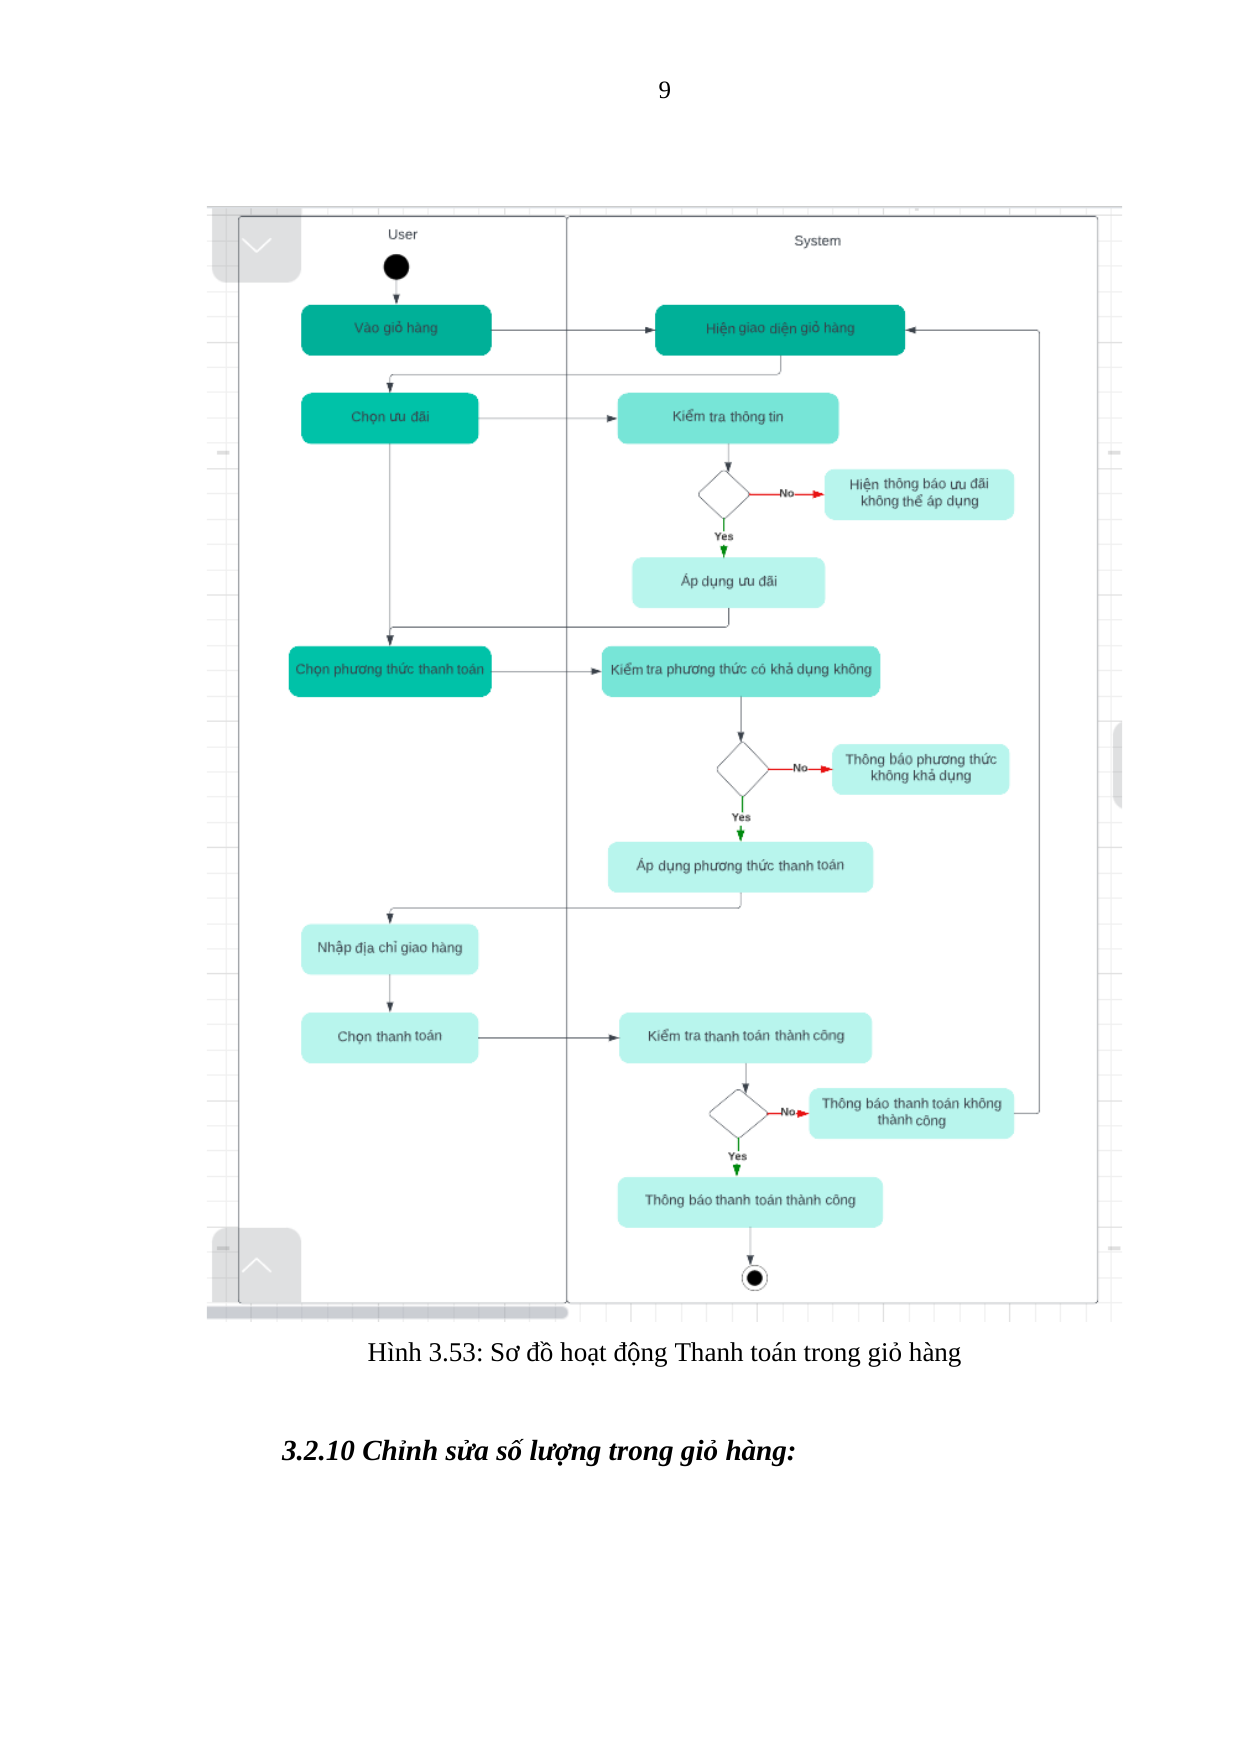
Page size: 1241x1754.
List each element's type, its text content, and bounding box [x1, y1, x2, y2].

text Hình 3.53: Sơ đồ hoạt động Thanh toán trong giỏ hàng [207, 1336, 1122, 1367]
text 3.2.10 Chỉnh sửa số lượng trong giỏ hàng: [207, 1433, 1122, 1467]
picture [206, 206, 1123, 1322]
